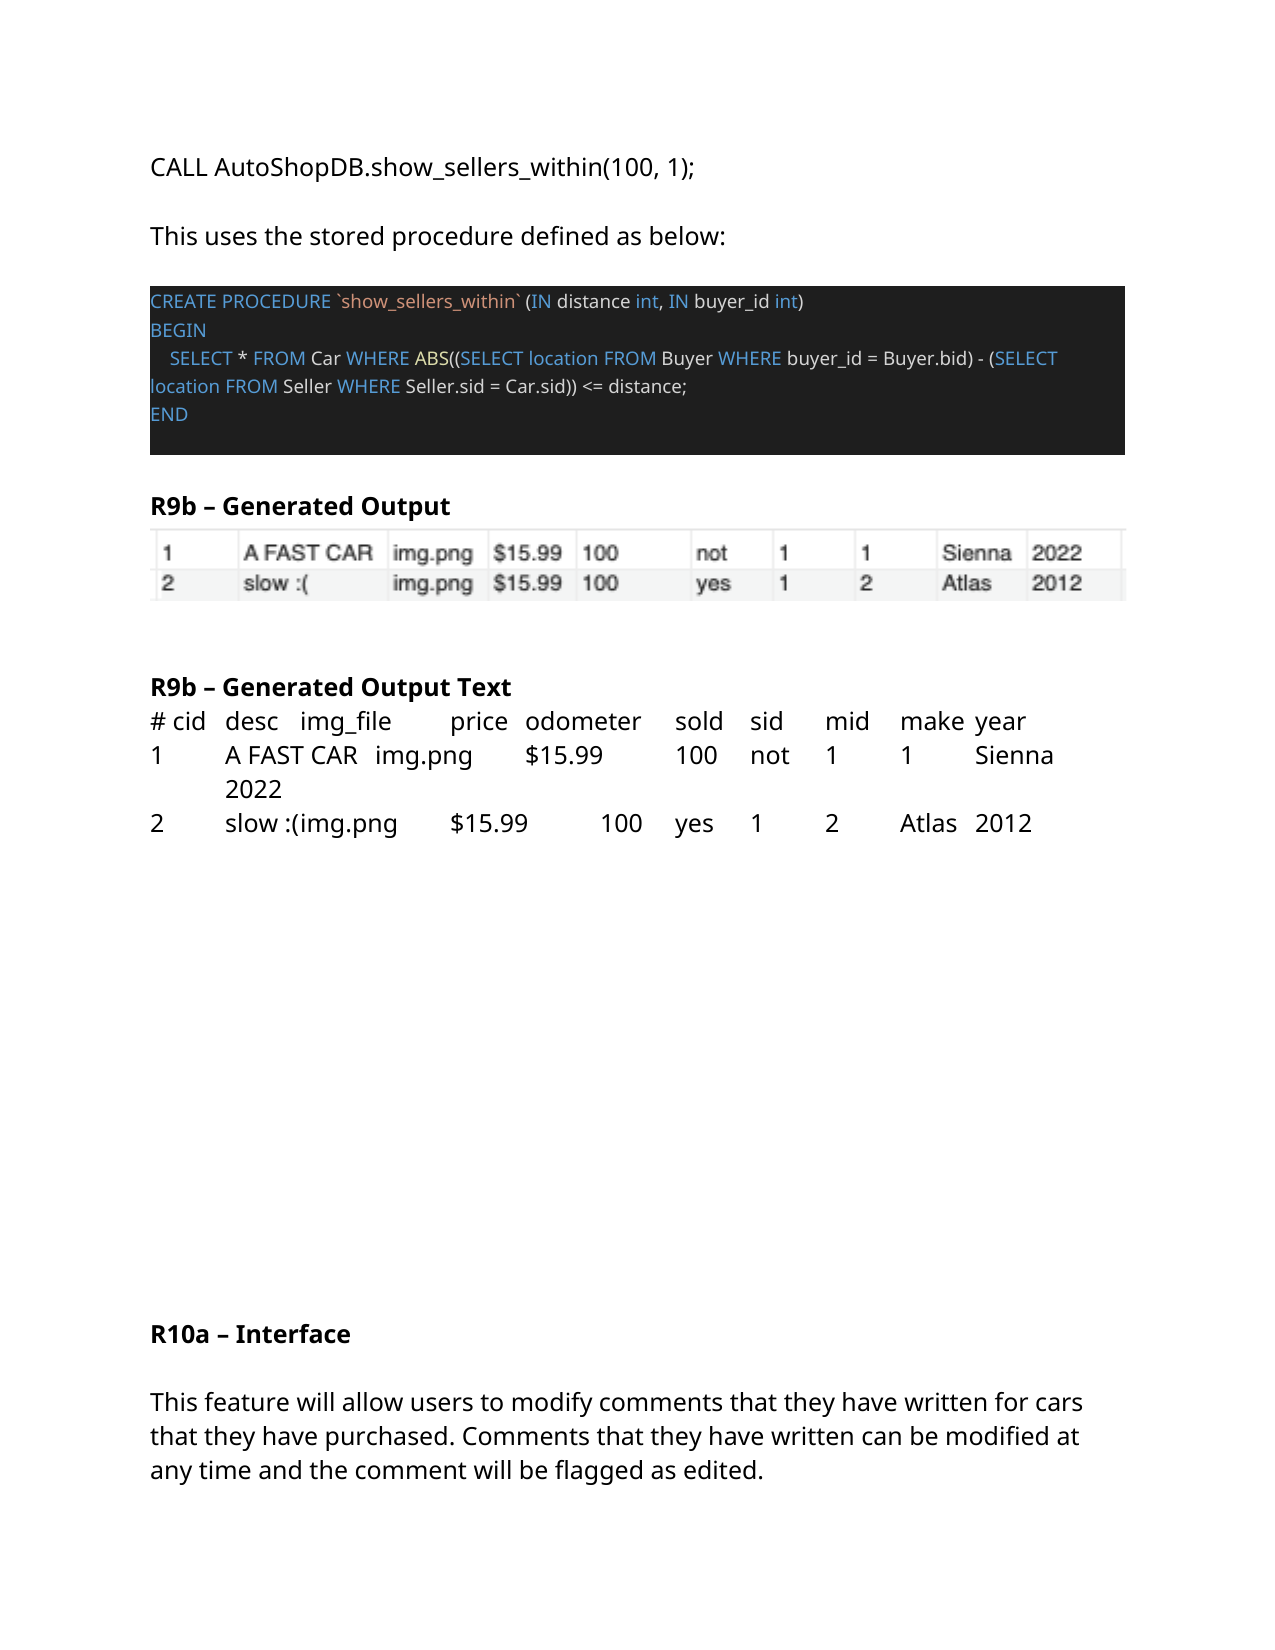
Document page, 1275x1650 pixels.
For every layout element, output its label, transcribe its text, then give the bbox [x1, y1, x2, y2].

text This uses the stored procedure defined as below: [150, 218, 1125, 252]
text BEGIN [150, 314, 1125, 342]
text R9b – Generated Output [150, 489, 1125, 523]
text This feature will allow users to modify comments that they have written for cars that they have purchased. Comments that they have written can be modified at any time and the comment will be flagged as edited. [150, 1384, 1125, 1487]
text 1 A FAST CAR img.png $15.99 100 not 1 1 Sienna 2022 [150, 737, 1125, 805]
text SELECT * FROM Car WHERE ABS((SELECT location FROM Buyer WHERE buyer_id = Buyer.bid) - (SELECT location FROM Seller WHERE Seller.sid = Car.sid)) <= distance; [150, 342, 1125, 399]
text R10a – Interface [150, 1316, 1125, 1350]
text R9b – Generated Output Text [150, 669, 1125, 703]
text END [150, 399, 1125, 427]
text CREATE PROCEDURE `show_sellers_within` (IN distance int, IN buyer_id int) [150, 286, 1125, 314]
text 2 slow :( img.png $15.99 100 yes 1 2 Atlas 2012 [150, 805, 1125, 839]
picture [150, 523, 1127, 601]
text CALL AutoShopDB.show_sellers_within(100, 1); [150, 150, 1125, 184]
text # cid desc img_file price odometer sold sid mid make year [150, 703, 1125, 737]
